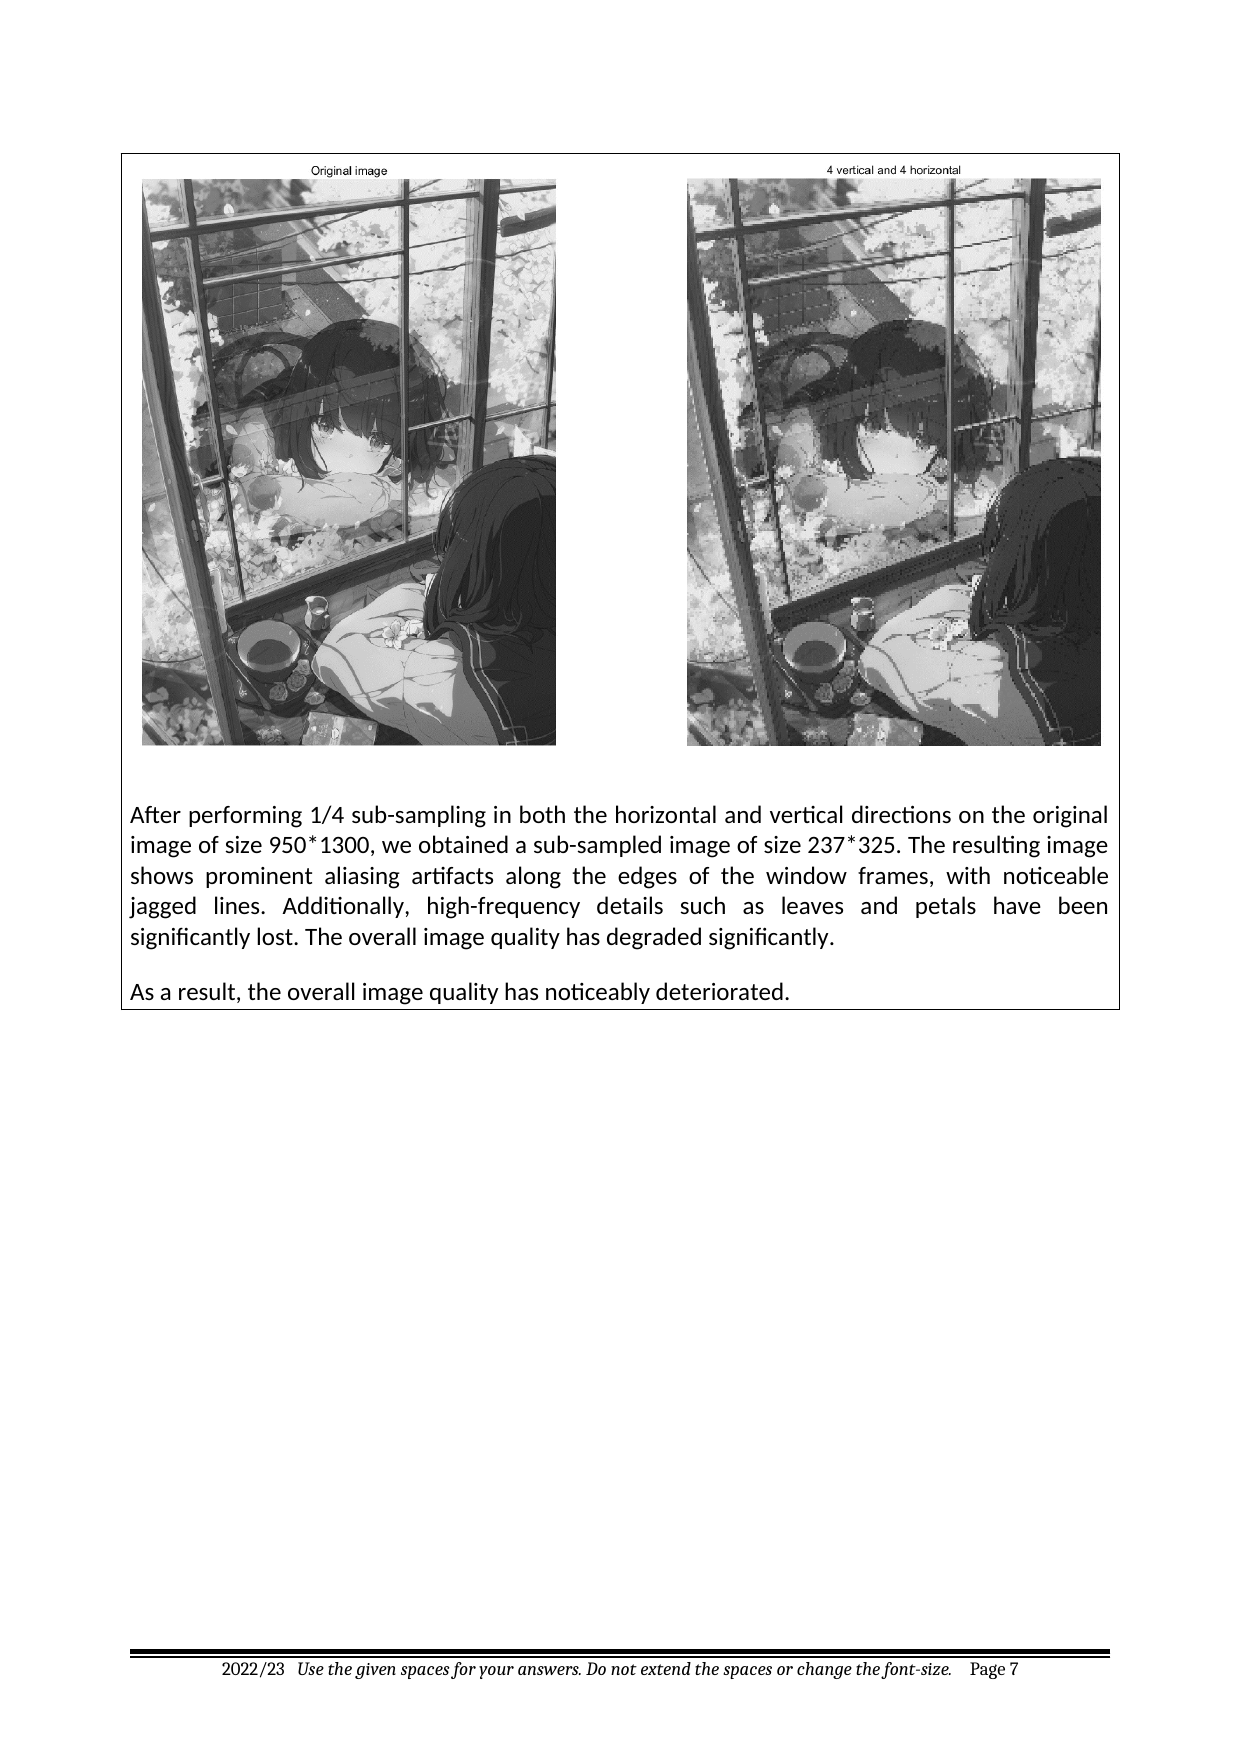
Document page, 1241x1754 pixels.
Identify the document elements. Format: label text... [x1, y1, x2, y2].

text After performing 1/4 sub-sampling in both the horizontal and vertical directions on the original image of size 950*1300, we obtained a sub-sampled image of size 237*325. The resulting image shows prominent aliasing artifacts along the edges of the window frames, with noticeable jagged lines. Additionally, high-frequency details such as leaves and petals have been significantly lost. The overall image quality has degraded significantly. [122, 796, 1119, 952]
text As a result, the overall image quality has noticeably deteriorated. [122, 973, 1119, 1009]
picture [129, 156, 1118, 774]
